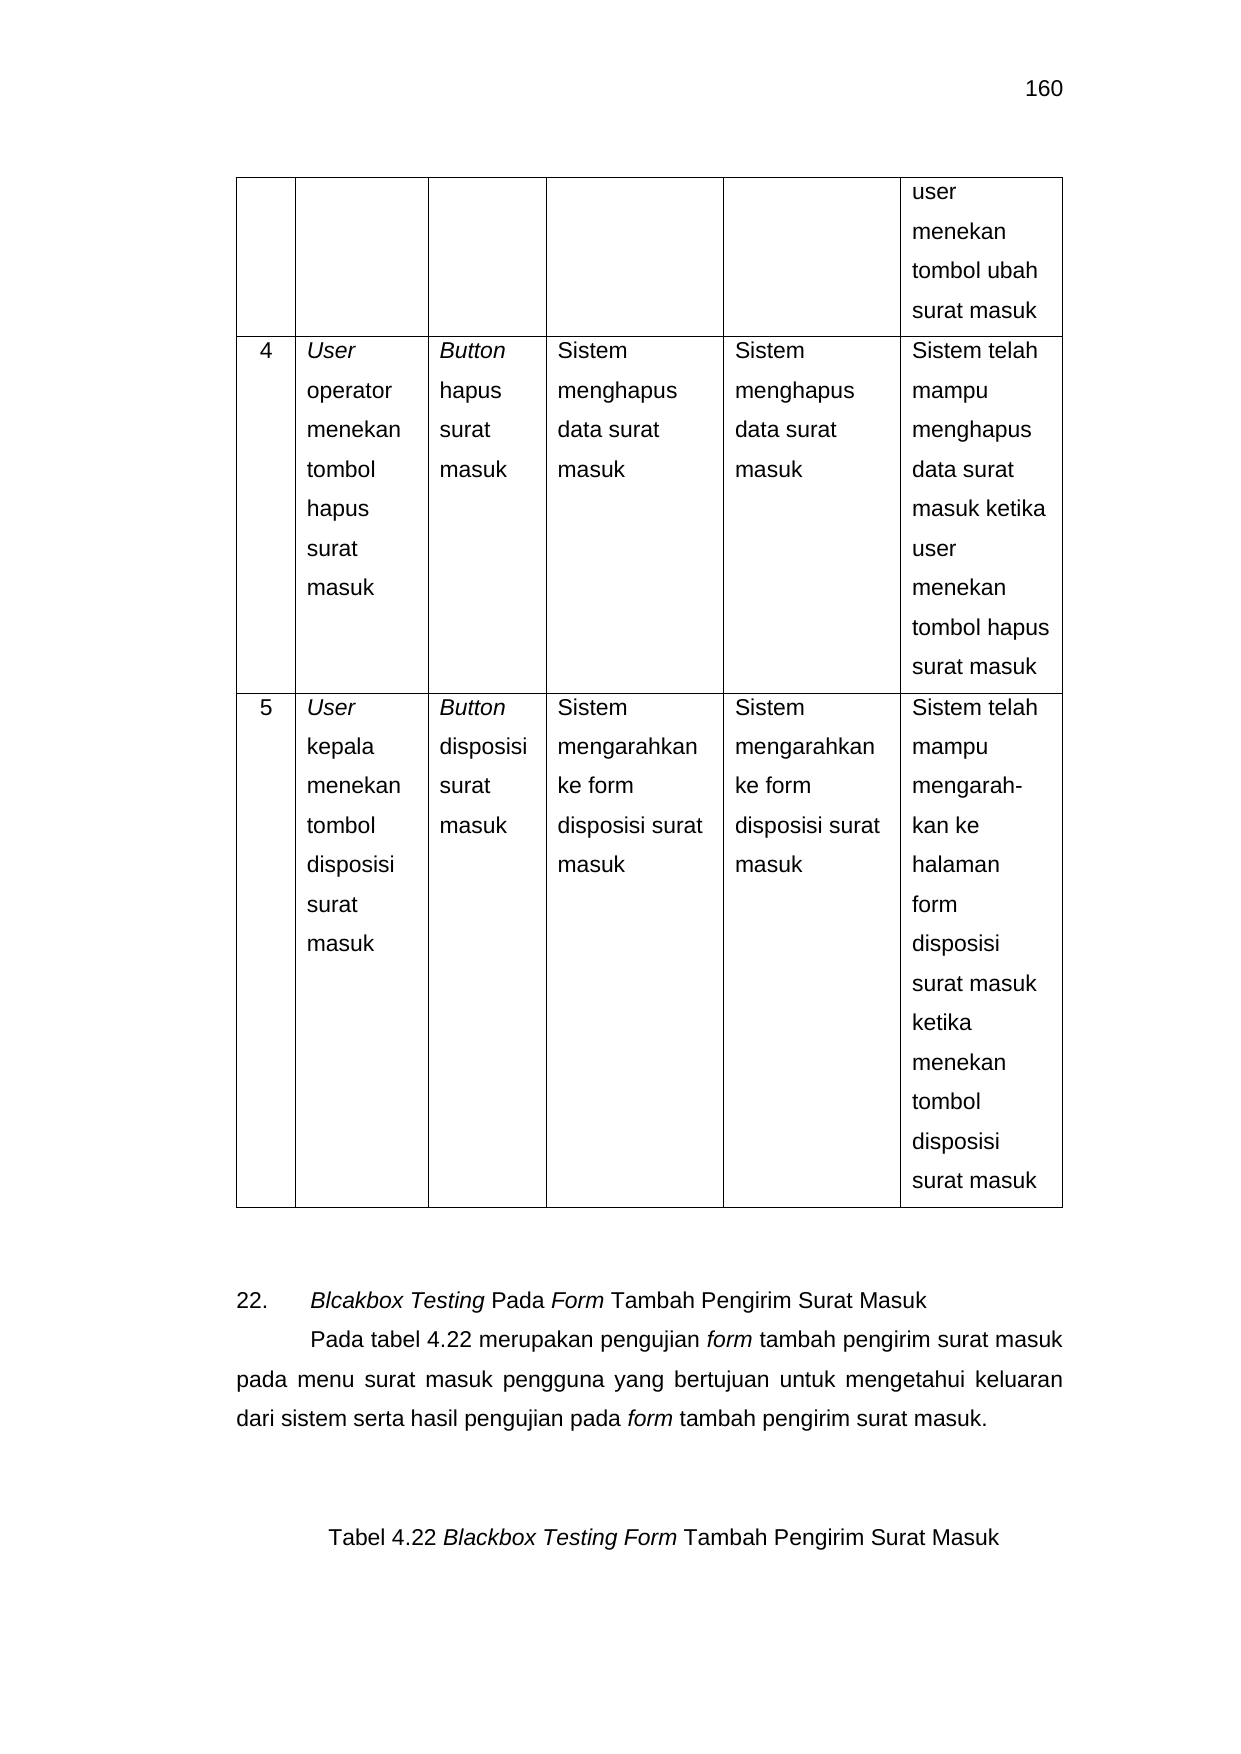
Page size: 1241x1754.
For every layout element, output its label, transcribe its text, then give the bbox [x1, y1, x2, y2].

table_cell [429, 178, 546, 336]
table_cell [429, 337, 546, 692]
list Tabel 4.22 Blackbox Testing Form Tambah Pengirim Surat Masuk [264, 1524, 1063, 1550]
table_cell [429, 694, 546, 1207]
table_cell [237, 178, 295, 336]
text Pada tabel 4.22 merupakan pengujian form tambah pengirim surat masuk pada menu surat masuk pengguna yang bertujuan untuk mengetahui keluaran dari sistem serta hasil pengujian pada form tambah pengirim surat masuk. [236, 1326, 1063, 1432]
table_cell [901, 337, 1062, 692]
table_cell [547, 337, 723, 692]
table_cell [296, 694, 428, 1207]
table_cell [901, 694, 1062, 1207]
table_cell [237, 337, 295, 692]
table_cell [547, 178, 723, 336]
list Blcakbox Testing Pada Form Tambah Pengirim Surat Masuk [236, 1287, 1063, 1313]
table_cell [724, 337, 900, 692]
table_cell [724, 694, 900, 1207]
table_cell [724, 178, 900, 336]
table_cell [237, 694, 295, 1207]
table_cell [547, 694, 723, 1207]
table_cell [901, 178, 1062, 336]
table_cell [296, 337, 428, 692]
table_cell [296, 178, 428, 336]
